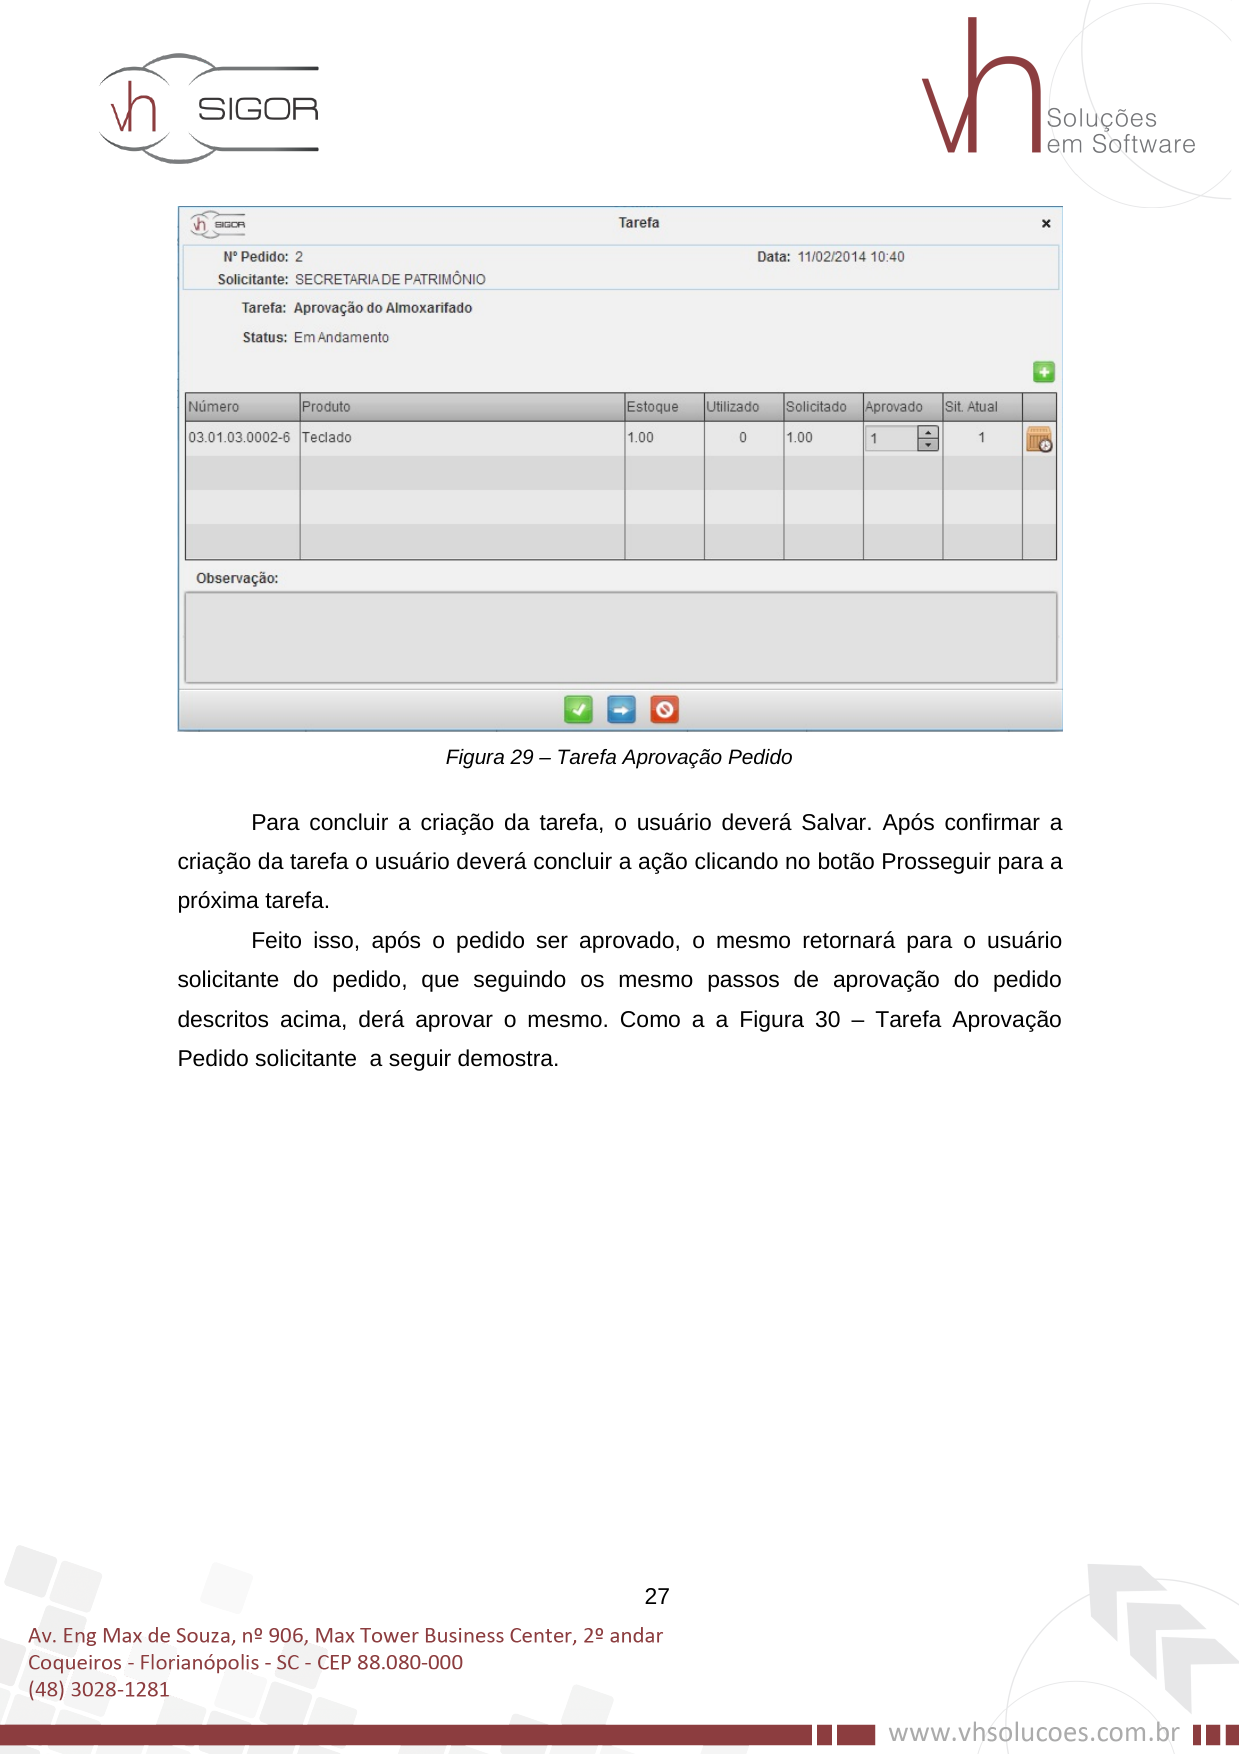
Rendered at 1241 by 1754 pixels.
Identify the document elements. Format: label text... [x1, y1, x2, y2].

text Figura 29 – Tarefa Aprovação Pedido [177, 745, 1063, 769]
picture [0, 1545, 1239, 1754]
picture [177, 0, 1232, 732]
picture [98, 53, 319, 164]
text Para concluir a criação da tarefa, o usuário deverá Salvar. Após confirmar a criação da tarefa o usuário deverá concluir a ação clicando no botão Prosseguir para a próxima tarefa. [177, 808, 1063, 914]
text Feito isso, após o pedido ser aprovado, o mesmo retornará para o usuário solicitante do pedido, que seguindo os mesmo passos de aprovação do pedido descritos acima, derá aprovar o mesmo. Como a a Figura 30 – Tarefa Aprovação Pedido solicitante a seguir demostra. [177, 927, 1063, 1072]
